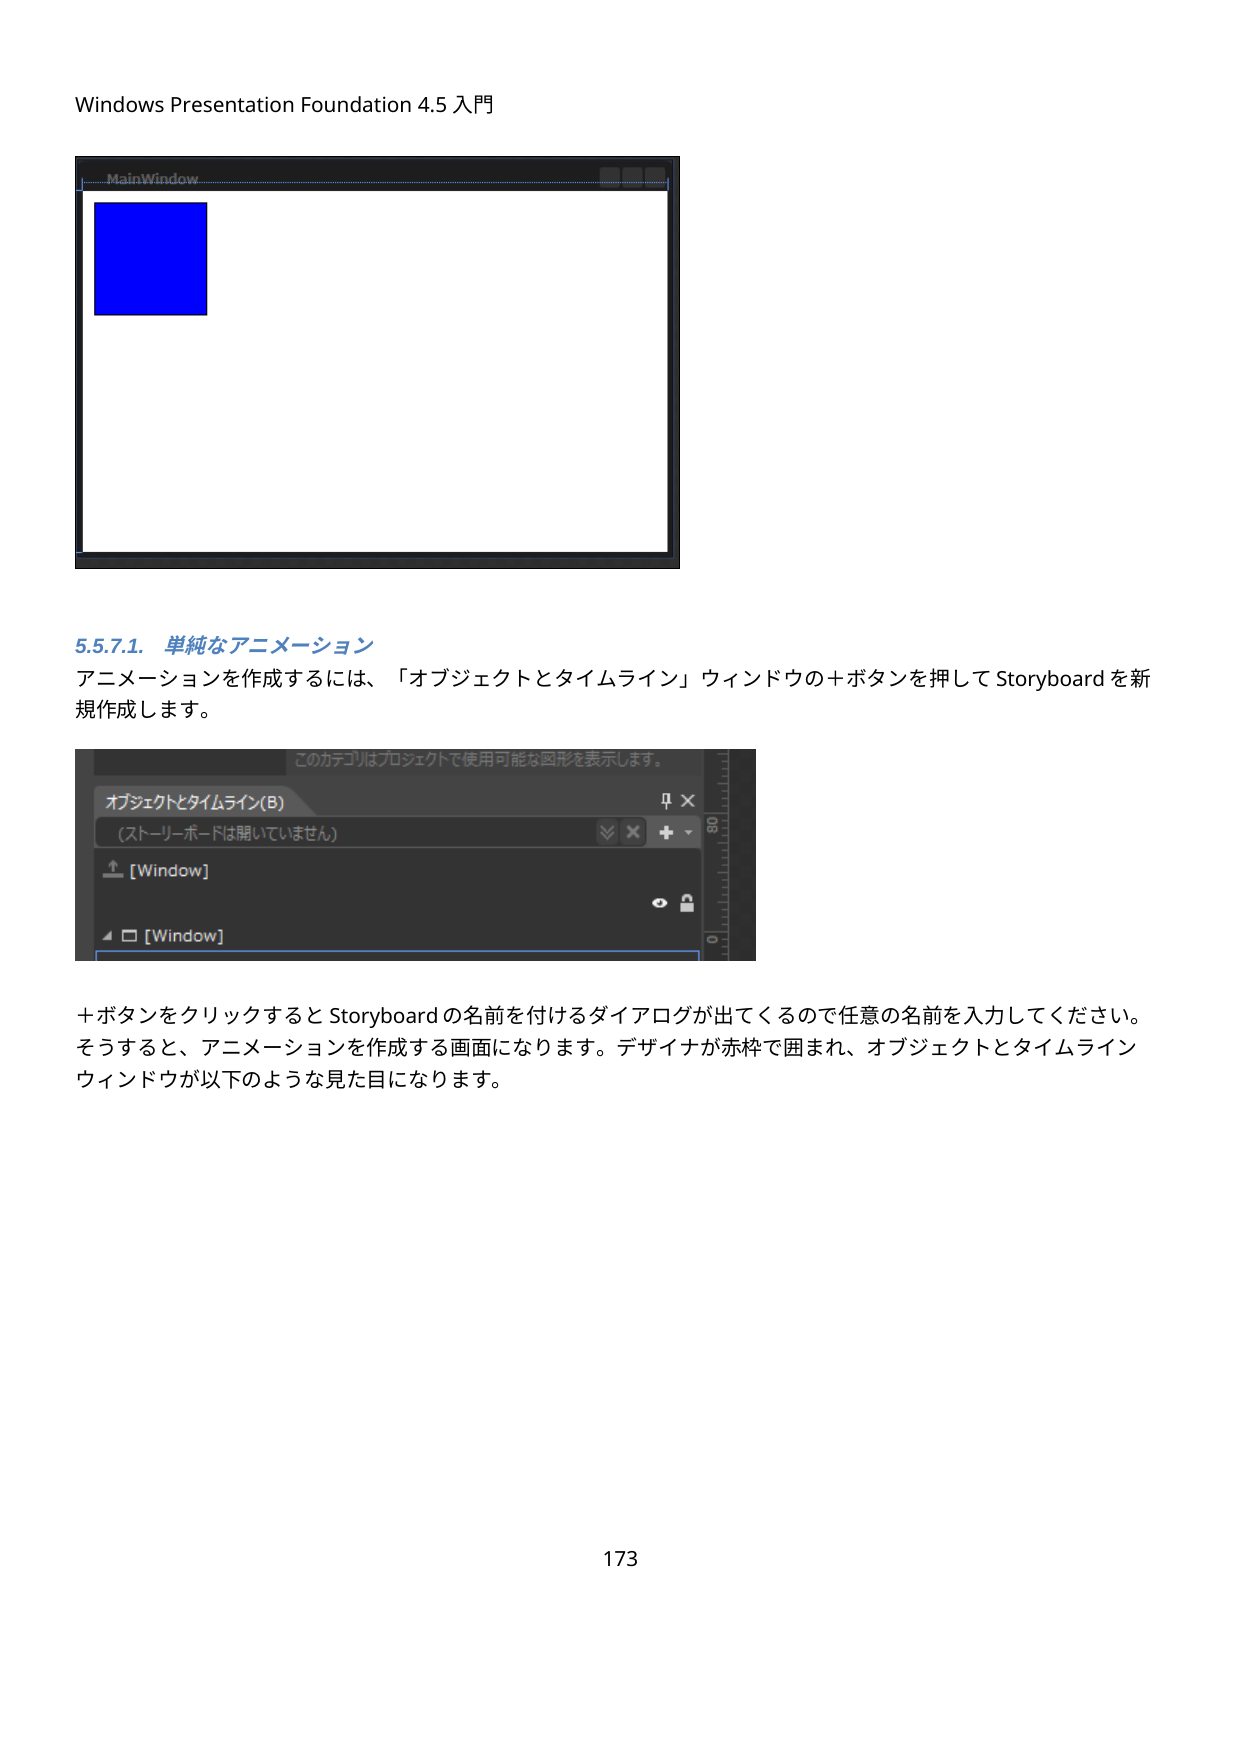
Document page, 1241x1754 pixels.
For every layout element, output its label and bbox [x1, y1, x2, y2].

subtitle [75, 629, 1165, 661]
picture [76, 157, 679, 568]
picture [75, 749, 756, 961]
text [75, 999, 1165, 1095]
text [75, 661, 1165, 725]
